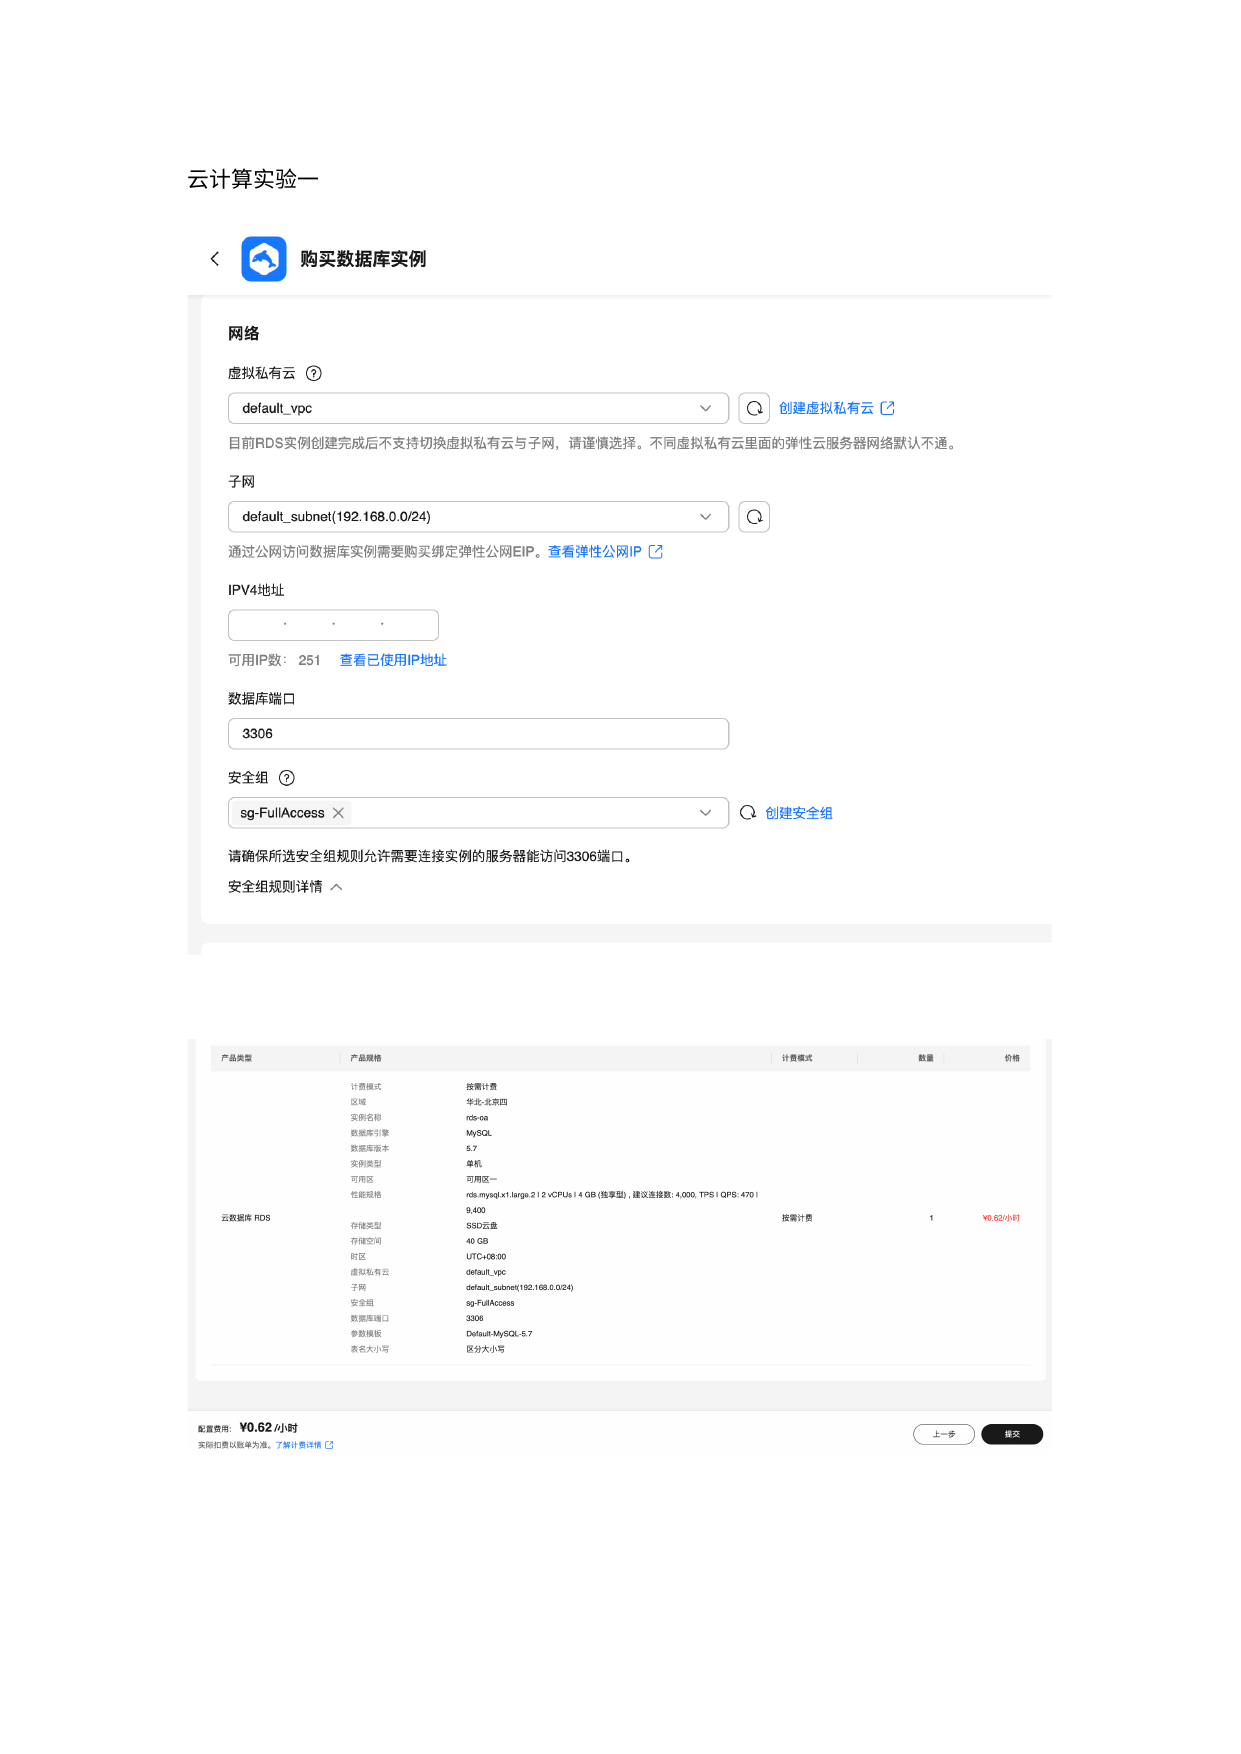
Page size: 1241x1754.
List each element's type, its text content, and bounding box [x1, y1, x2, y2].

text 云计算实验一 [187, 162, 1053, 194]
picture [187, 1039, 1052, 1454]
picture [187, 227, 1052, 955]
